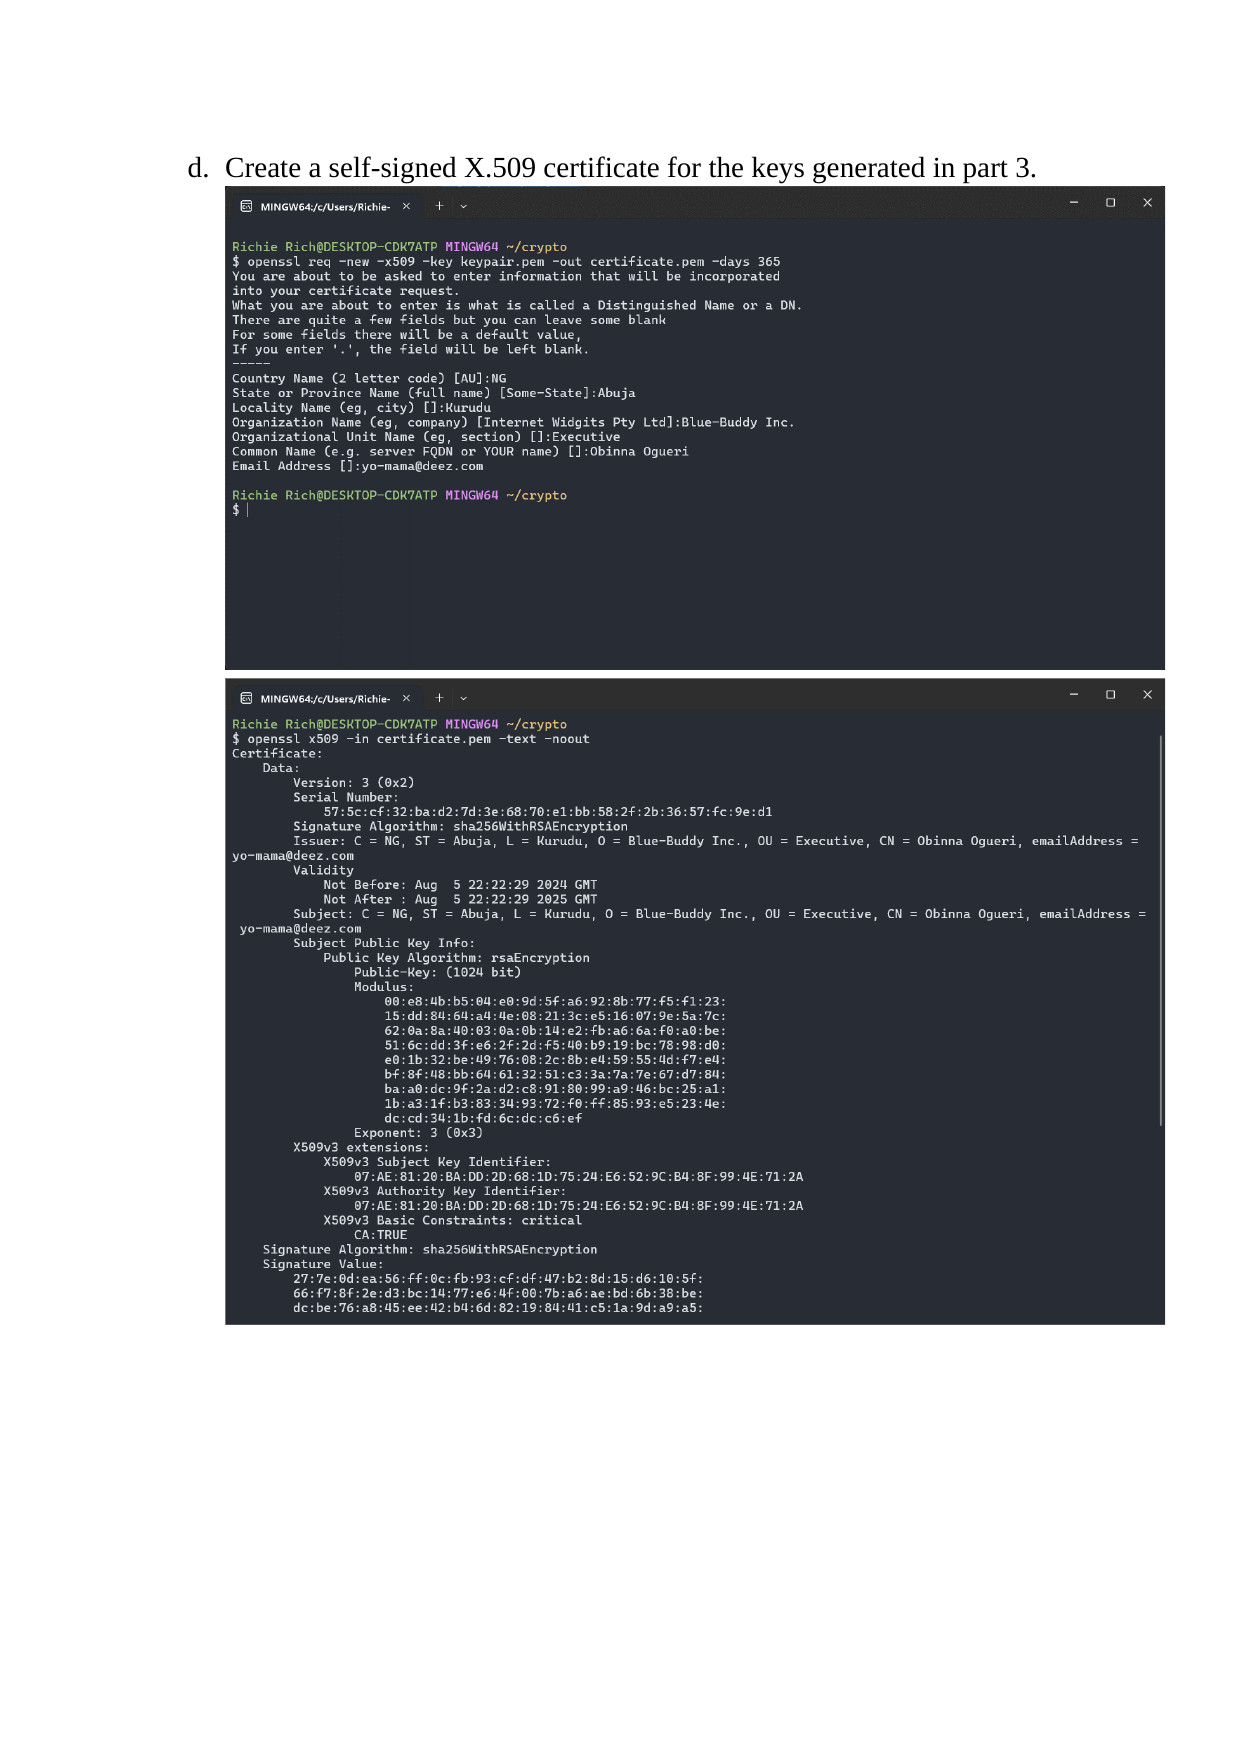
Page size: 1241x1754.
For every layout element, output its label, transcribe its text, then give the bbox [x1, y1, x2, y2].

picture [225, 678, 1166, 1325]
picture [225, 186, 1166, 670]
